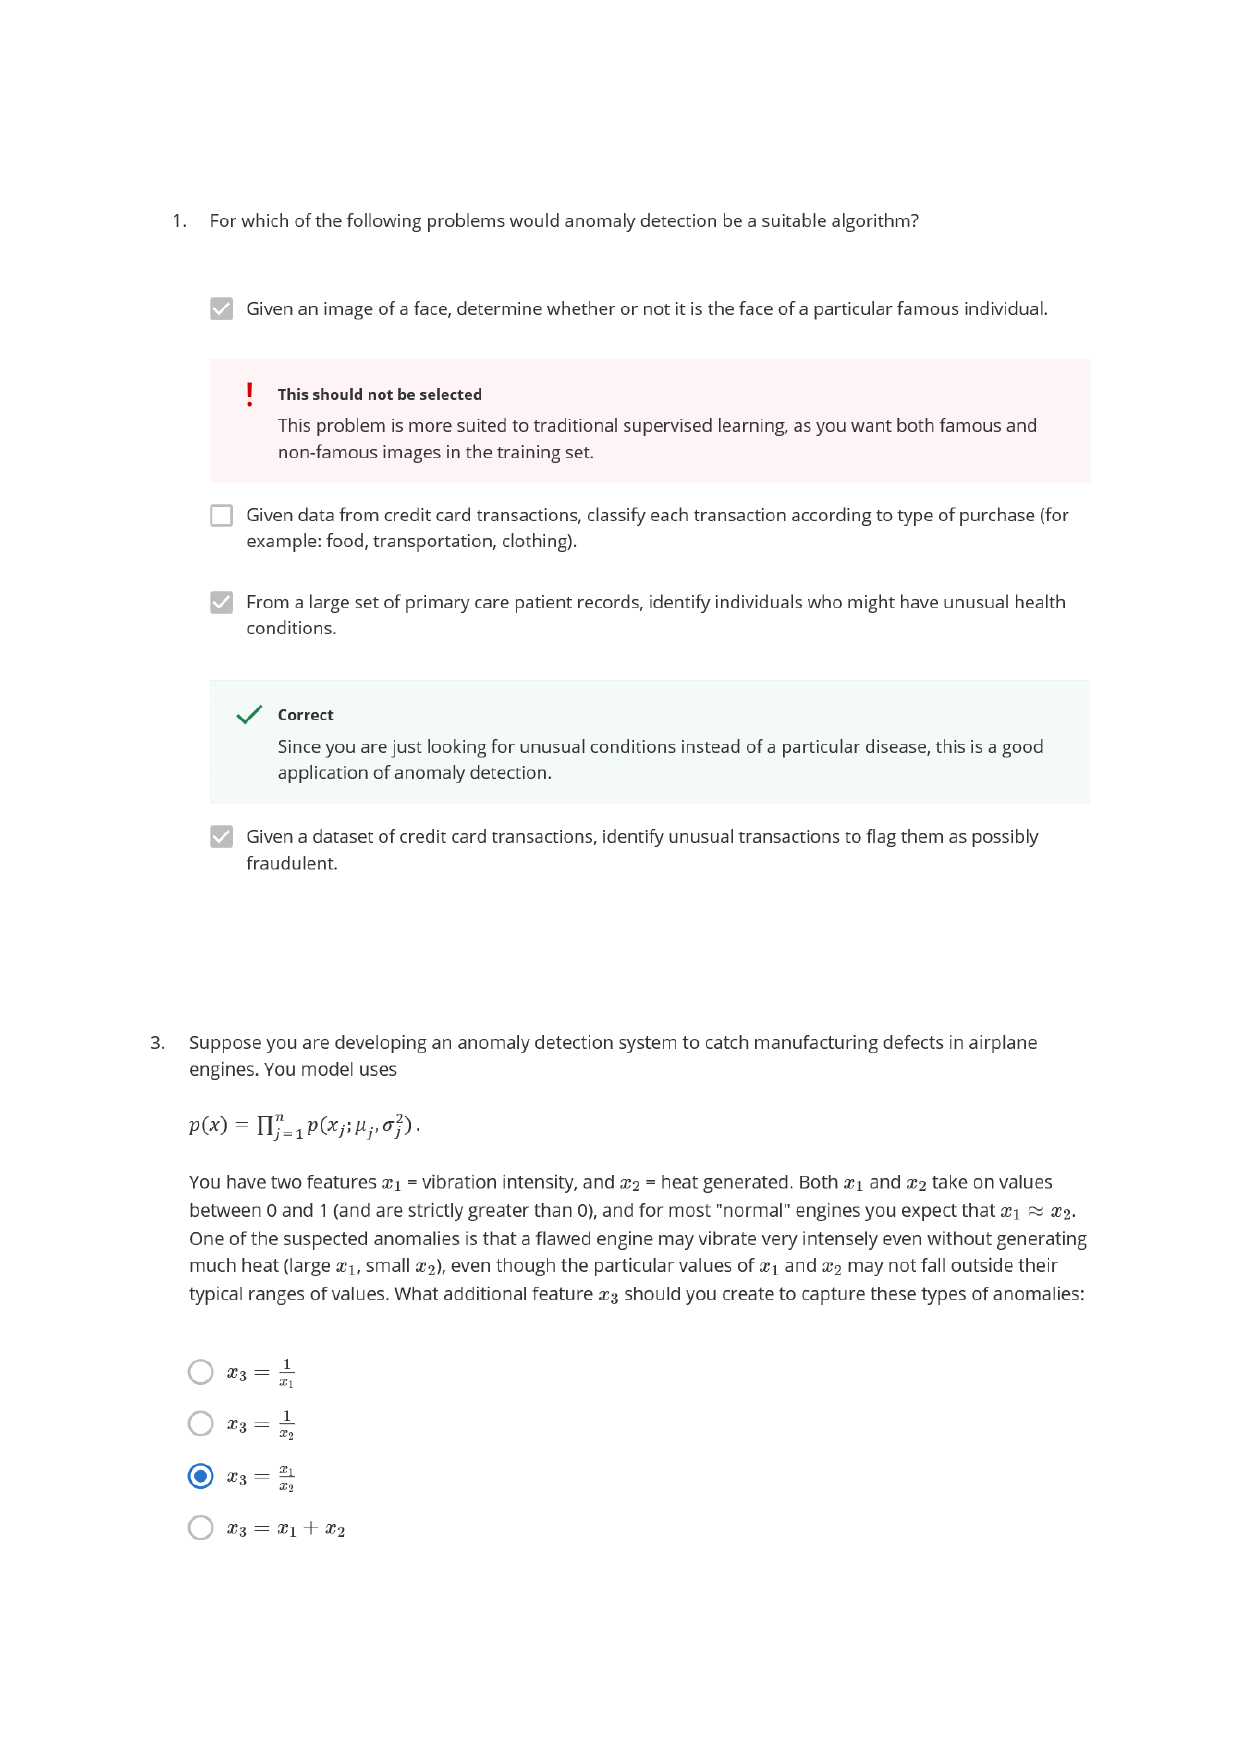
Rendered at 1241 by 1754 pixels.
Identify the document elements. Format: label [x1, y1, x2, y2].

picture [150, 1029, 1091, 1540]
picture [150, 208, 1091, 895]
